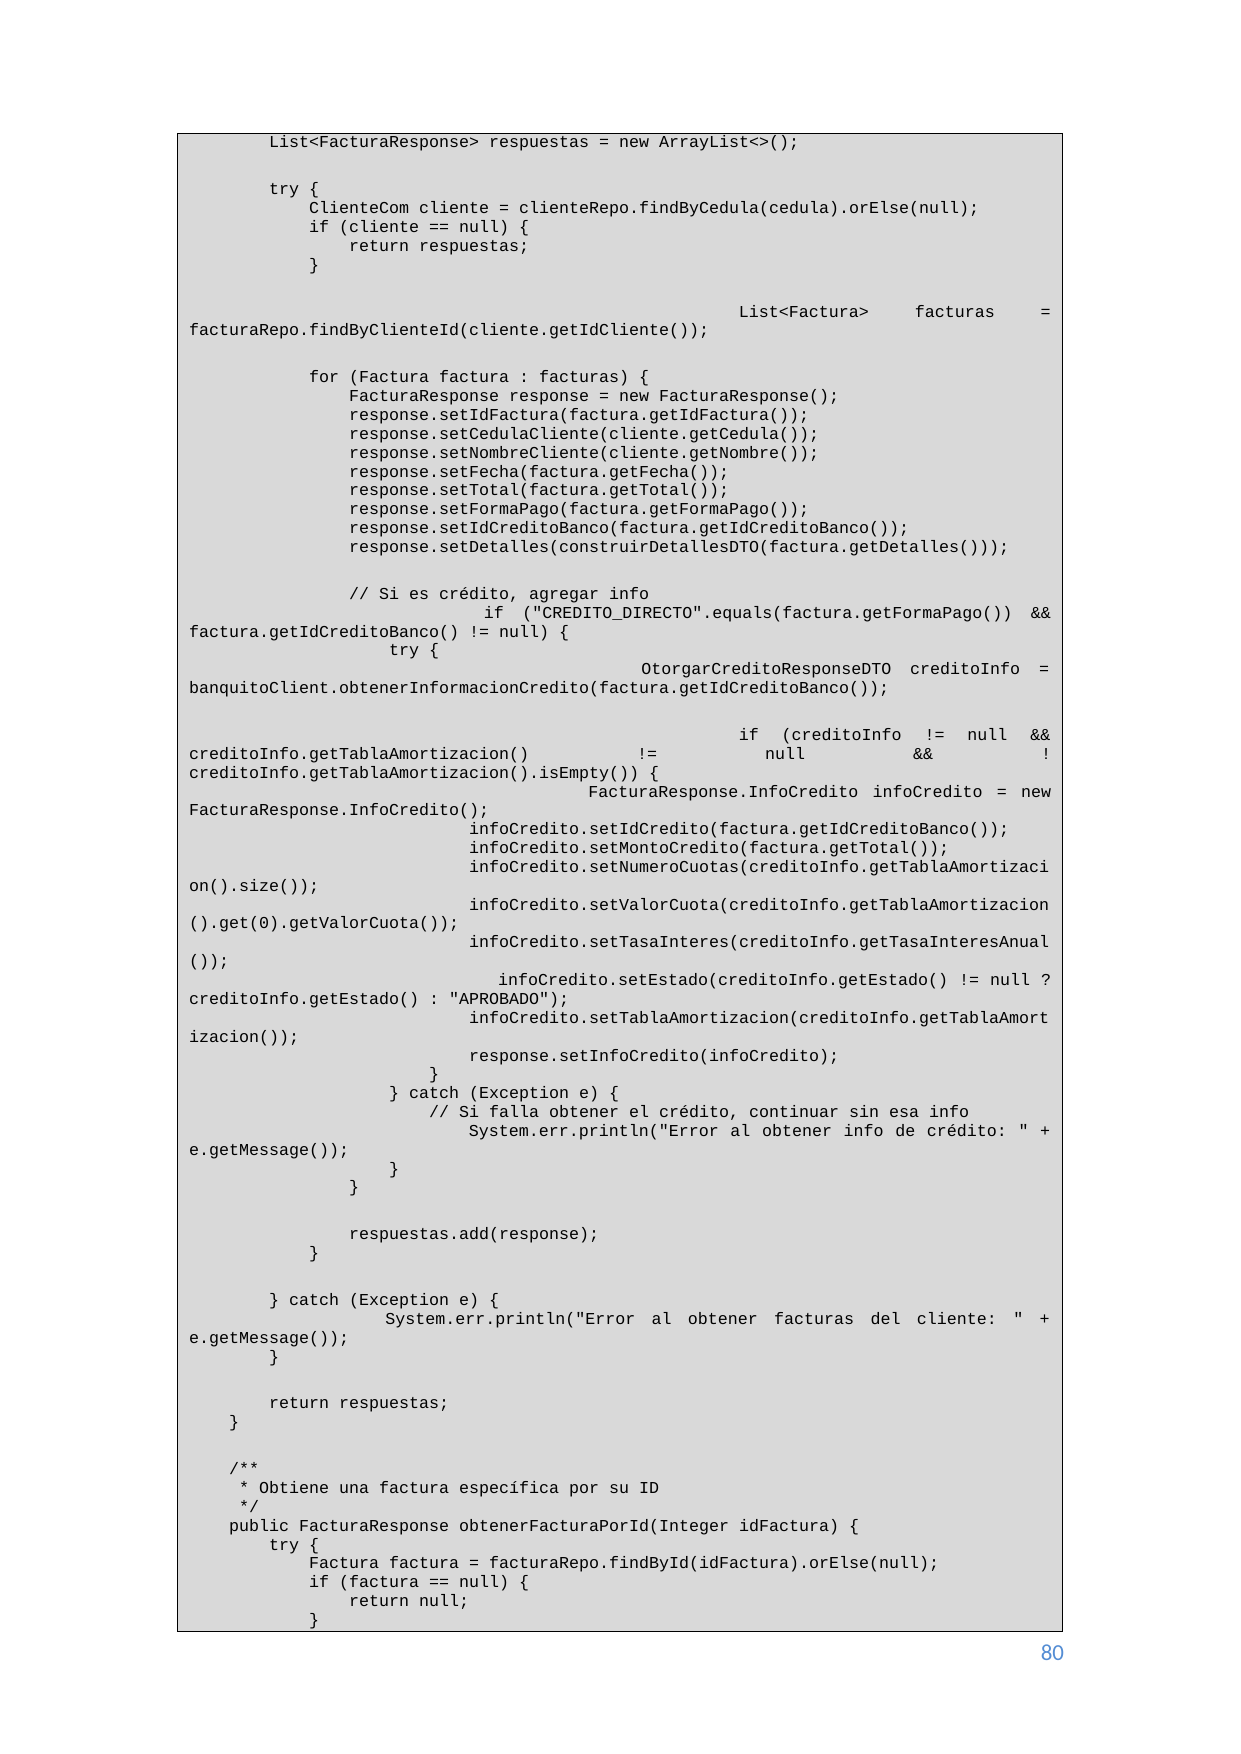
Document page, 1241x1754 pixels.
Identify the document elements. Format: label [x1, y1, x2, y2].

table_header [178, 134, 1062, 1631]
